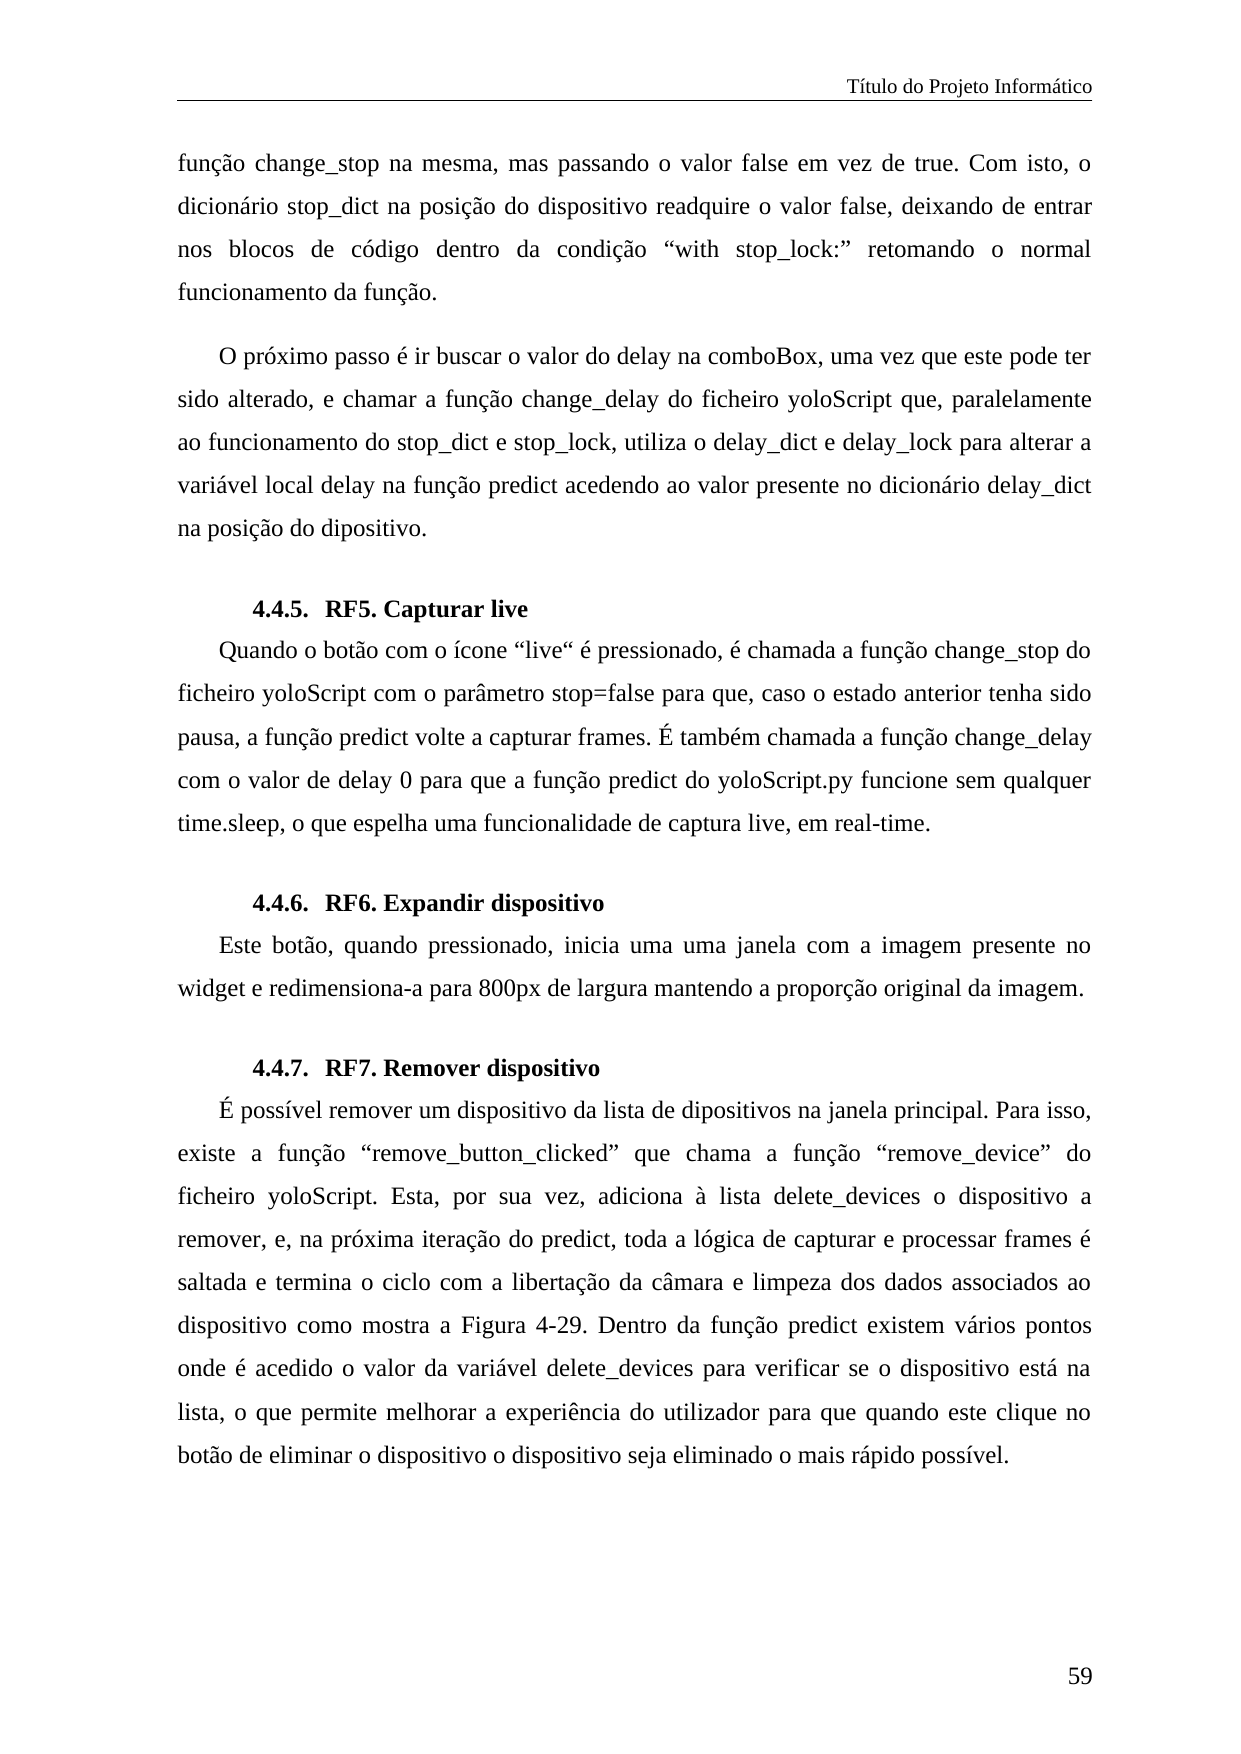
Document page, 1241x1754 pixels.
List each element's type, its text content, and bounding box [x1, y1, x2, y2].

text Este botão, quando pressionado, inicia uma uma janela com a imagem presente no widget e redimensiona-a para 800px de largura mantendo a proporção original da imagem. [177, 930, 1092, 1002]
subtitle RF5. Capturar live [252, 594, 1092, 623]
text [177, 148, 1092, 306]
subtitle RF6. Expandir dispositivo [252, 888, 1092, 917]
text Quando o botão com o ícone “live“ é pressionado, é chamada a função change_stop do ficheiro yoloScript com o parâmetro stop=false para que, caso o estado anterior tenha sido pausa, a função predict volte a capturar frames. É também chamada a função change_delay com o valor de delay 0 para que a função predict do yoloScript.py funcione sem qualquer time.sleep, o que espelha uma funcionalidade de captura live, em real-time. [177, 635, 1092, 837]
subtitle RF7. Remover dispositivo [252, 1053, 1092, 1082]
text O próximo passo é ir buscar o valor do delay na comboBox, uma vez que este pode ter sido alterado, e chamar a função change_delay do ficheiro yoloScript que, paralelamente ao funcionamento do stop_dict e stop_lock, utiliza o delay_dict e delay_lock para alterar a variável local delay na função predict acedendo ao valor presente no dicionário delay_dict na posição do dipositivo. [177, 341, 1092, 542]
